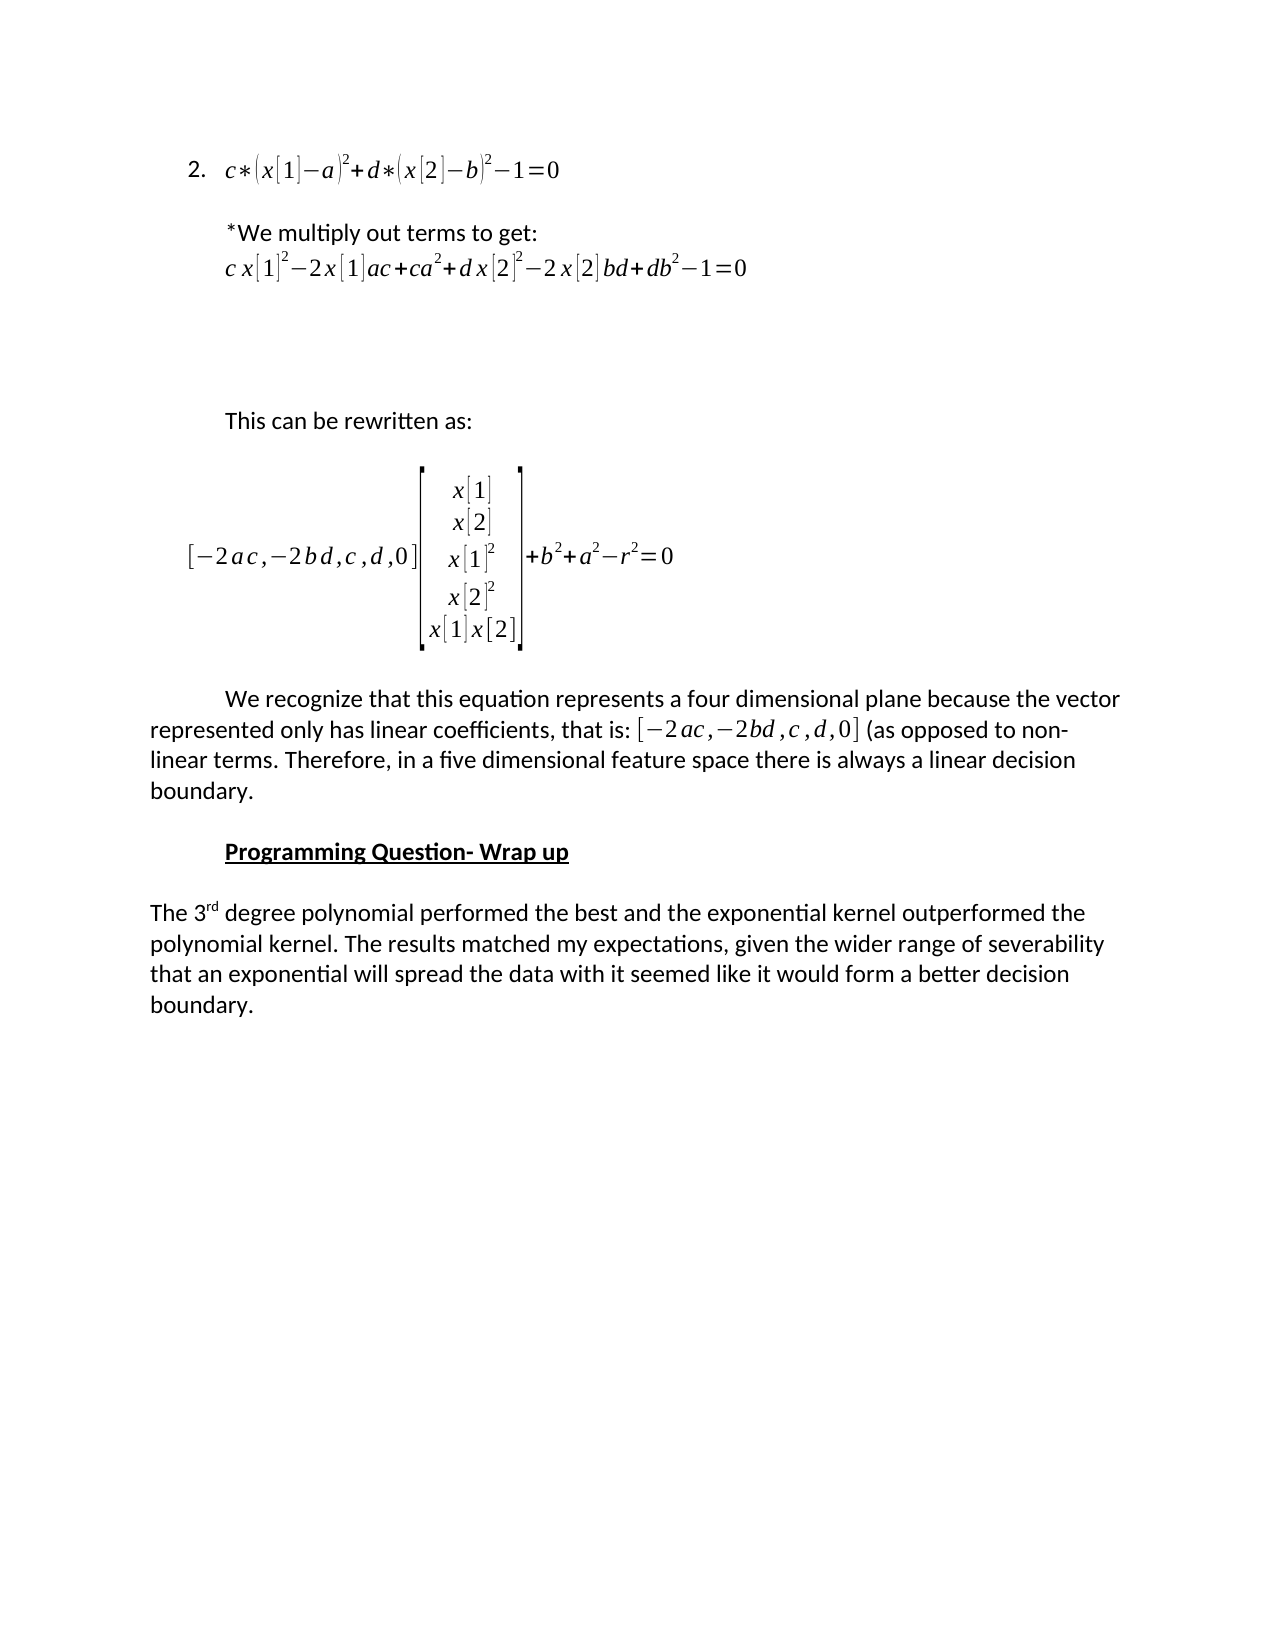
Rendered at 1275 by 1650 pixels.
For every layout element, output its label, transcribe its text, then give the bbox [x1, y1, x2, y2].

list *We multiply out terms to get: [225, 217, 1125, 248]
list This can be rewritten as: [225, 405, 1125, 436]
text The 3rd degree polynomial performed the best and the exponential kernel outperformed the polynomial kernel. The results matched my expectations, given the wider range of severability that an exponential will spread the data with it seemed like it would form a better decision boundary. [150, 897, 1125, 1019]
text We recognize that this equation represents a four dimensional plane because the vector represented only has linear coefficients, that is: (as opposed to non-linear terms. Therefore, in a five dimensional feature space there is always a linear decision boundary. [150, 684, 1125, 806]
text Programming Question- Wrap up [150, 836, 1125, 867]
